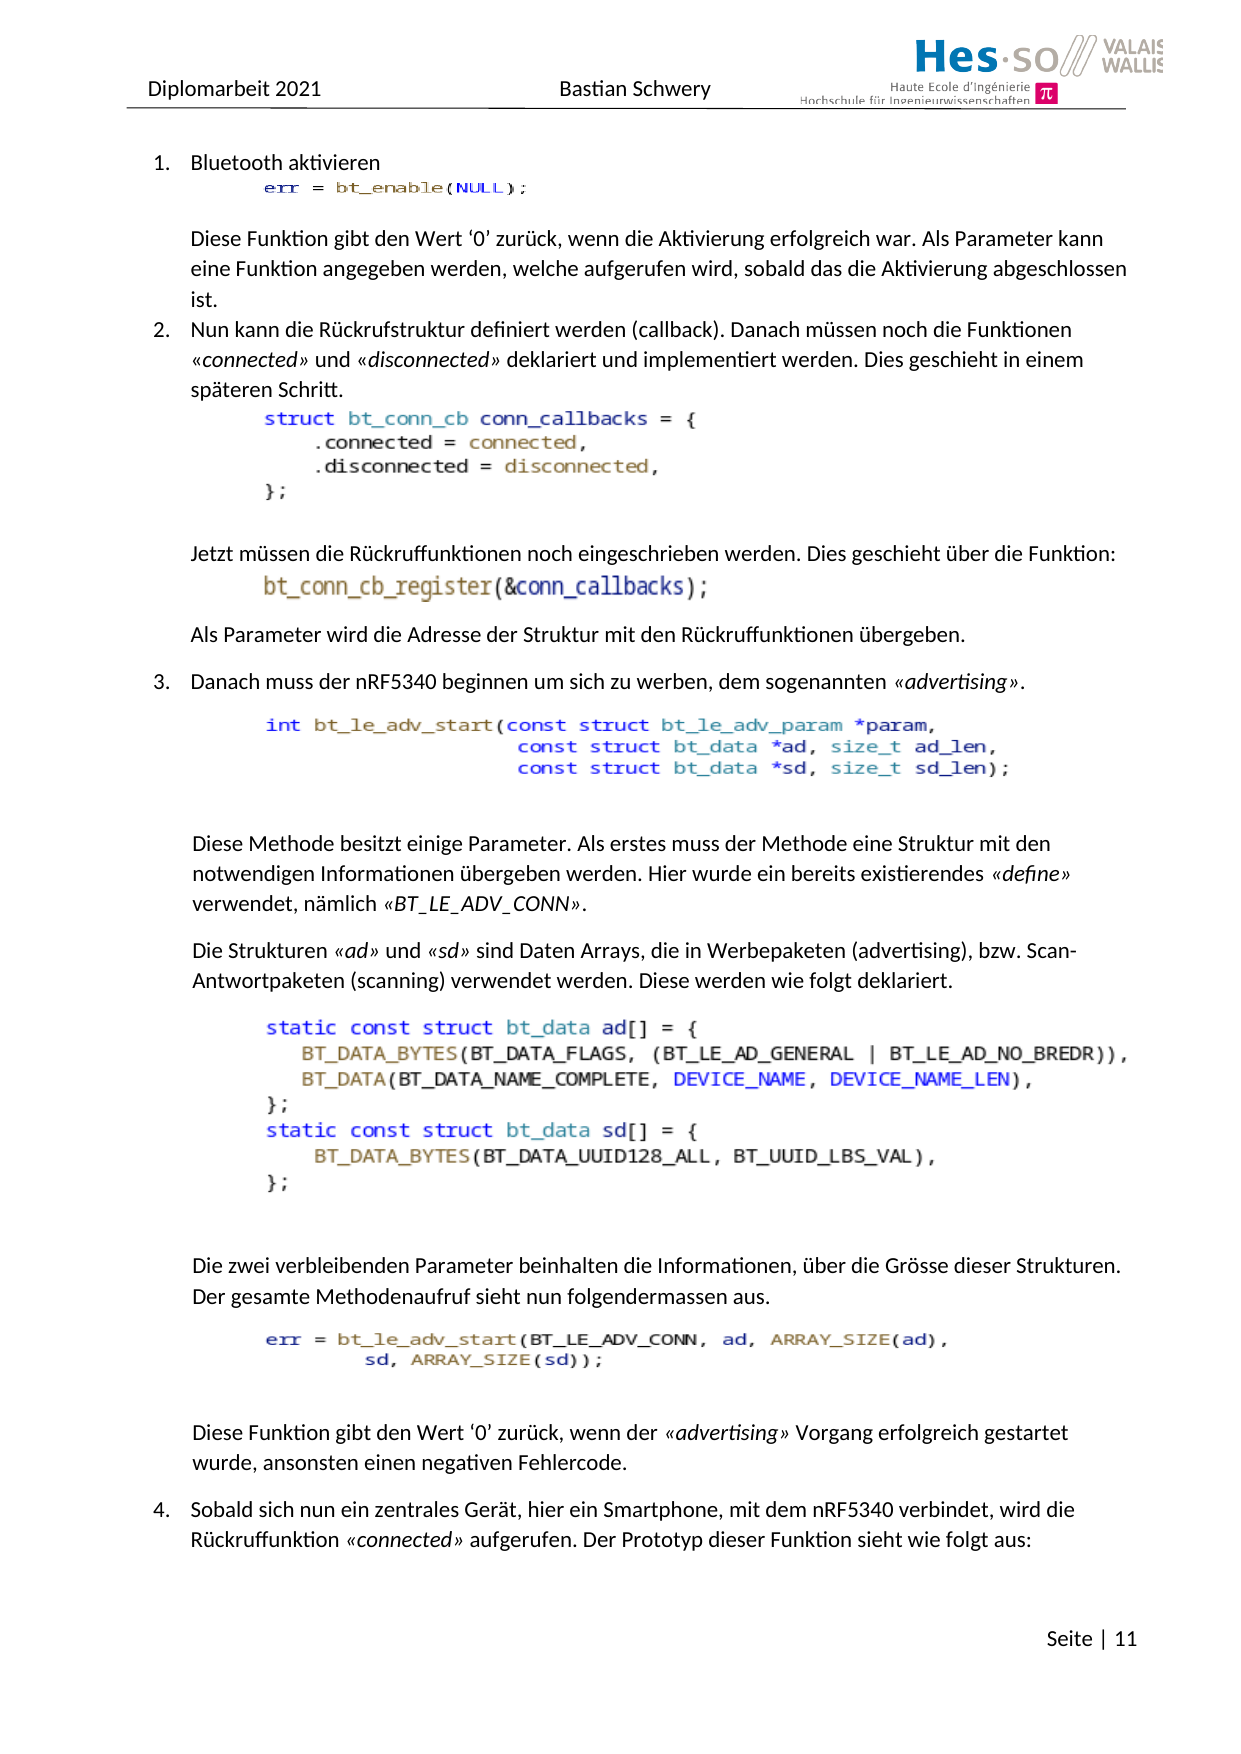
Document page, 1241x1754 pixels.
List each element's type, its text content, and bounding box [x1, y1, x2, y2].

list Nun kann die Rückrufstruktur definiert werden (callback). Danach müssen noch die Funktionen «connected» und «disconnected» deklariert und implementiert werden. Dies geschieht in einem späteren Schritt. [153, 315, 1137, 403]
list Sobald sich nun ein zentrales Gerät, hier ein Smartphone, mit dem nRF5340 verbindet, wird die Rückruffunktion «connected» aufgerufen. Der Prototyp dieser Funktion sieht wie folgt aus: [153, 1495, 1137, 1583]
text Als Parameter wird die Adresse der Struktur mit den Rückruffunktionen übergeben. [148, 620, 1137, 648]
list Jetzt müssen die Rückruffunktionen noch eingeschrieben werden. Dies geschieht über die Funktion: [190, 539, 1137, 568]
list Danach muss der nRF5340 beginnen um sich zu werben, dem sogenannten «advertising». [153, 667, 1137, 695]
text Die zwei verbleibenden Parameter beinhalten die Informationen, über die Grösse dieser Strukturen. Der gesamte Methodenaufruf sieht nun folgendermassen aus. [192, 1252, 1137, 1310]
picture [800, 35, 1163, 104]
text Diese Funktion gibt den Wert ‘0’ zurück, wenn der «advertising» Vorgang erfolgreich gestartet wurde, ansonsten einen negativen Fehlercode. [192, 1418, 1137, 1476]
list Diese Funktion gibt den Wert ‘0’ zurück, wenn die Aktivierung erfolgreich war. Als Parameter kann eine Funktion angegeben werden, welche aufgerufen wird, sobald das die Aktivierung abgeschlossen ist. [190, 178, 1137, 313]
text Die Strukturen «ad» und «sd» sind Daten Arrays, die in Werbepaketen (advertising), bzw. Scan-Antwortpaketen (scanning) verwendet werden. Diese werden wie folgt deklariert. [192, 936, 1137, 995]
list Bluetooth aktivieren [153, 148, 1137, 176]
text Diese Methode besitzt einige Parameter. Als erstes muss der Methode eine Struktur mit den notwendigen Informationen übergeben werden. Hier wurde ein bereits existierendes «define» verwendet, nämlich «BT_LE_ADV_CONN». [192, 829, 1137, 918]
